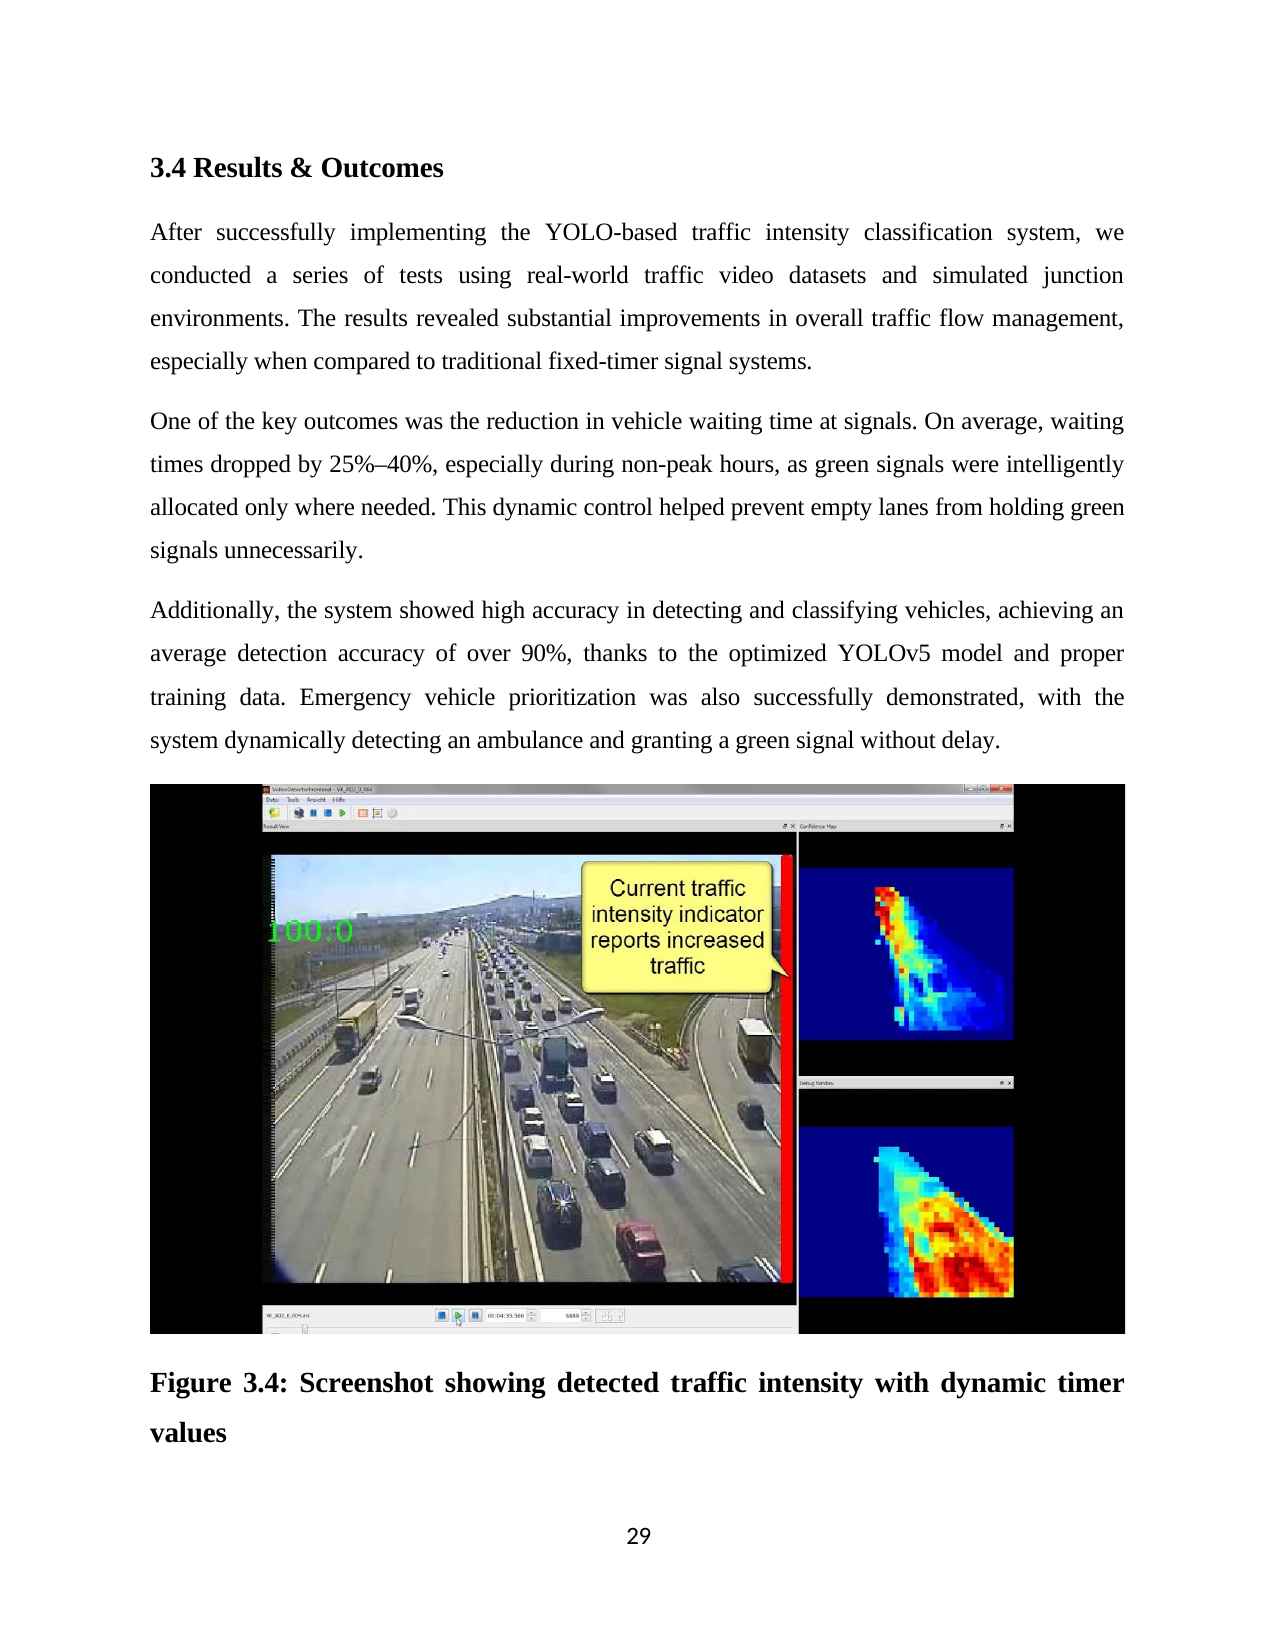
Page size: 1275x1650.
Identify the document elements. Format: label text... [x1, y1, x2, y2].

text 3.4 Results & Outcomes [150, 150, 1125, 183]
text After successfully implementing the YOLO-based traffic intensity classification system, we conducted a series of tests using real-world traffic video datasets and simulated junction environments. The results revealed substantial improvements in overall traffic flow management, especially when compared to traditional fixed-timer signal systems. [150, 217, 1125, 375]
picture [150, 784, 1125, 1334]
text Figure 3.4: Screenshot showing detected traffic intensity with dynamic timer values [150, 1365, 1125, 1449]
text One of the key outcomes was the reduction in vehicle waiting time at signals. On average, waiting times dropped by 25%–40%, especially during non-peak hours, as green signals were intelligently allocated only where needed. This dynamic control helped prevent empty lanes from holding green signals unnecessarily. [150, 406, 1125, 564]
text Additionally, the system showed high accuracy in detecting and classifying vehicles, achieving an average detection accuracy of over 90%, thanks to the optimized YOLOv5 model and proper training data. Emergency vehicle prioritization was also successfully demonstrated, with the system dynamically detecting an ambulance and granting a green signal without delay. [150, 595, 1125, 753]
